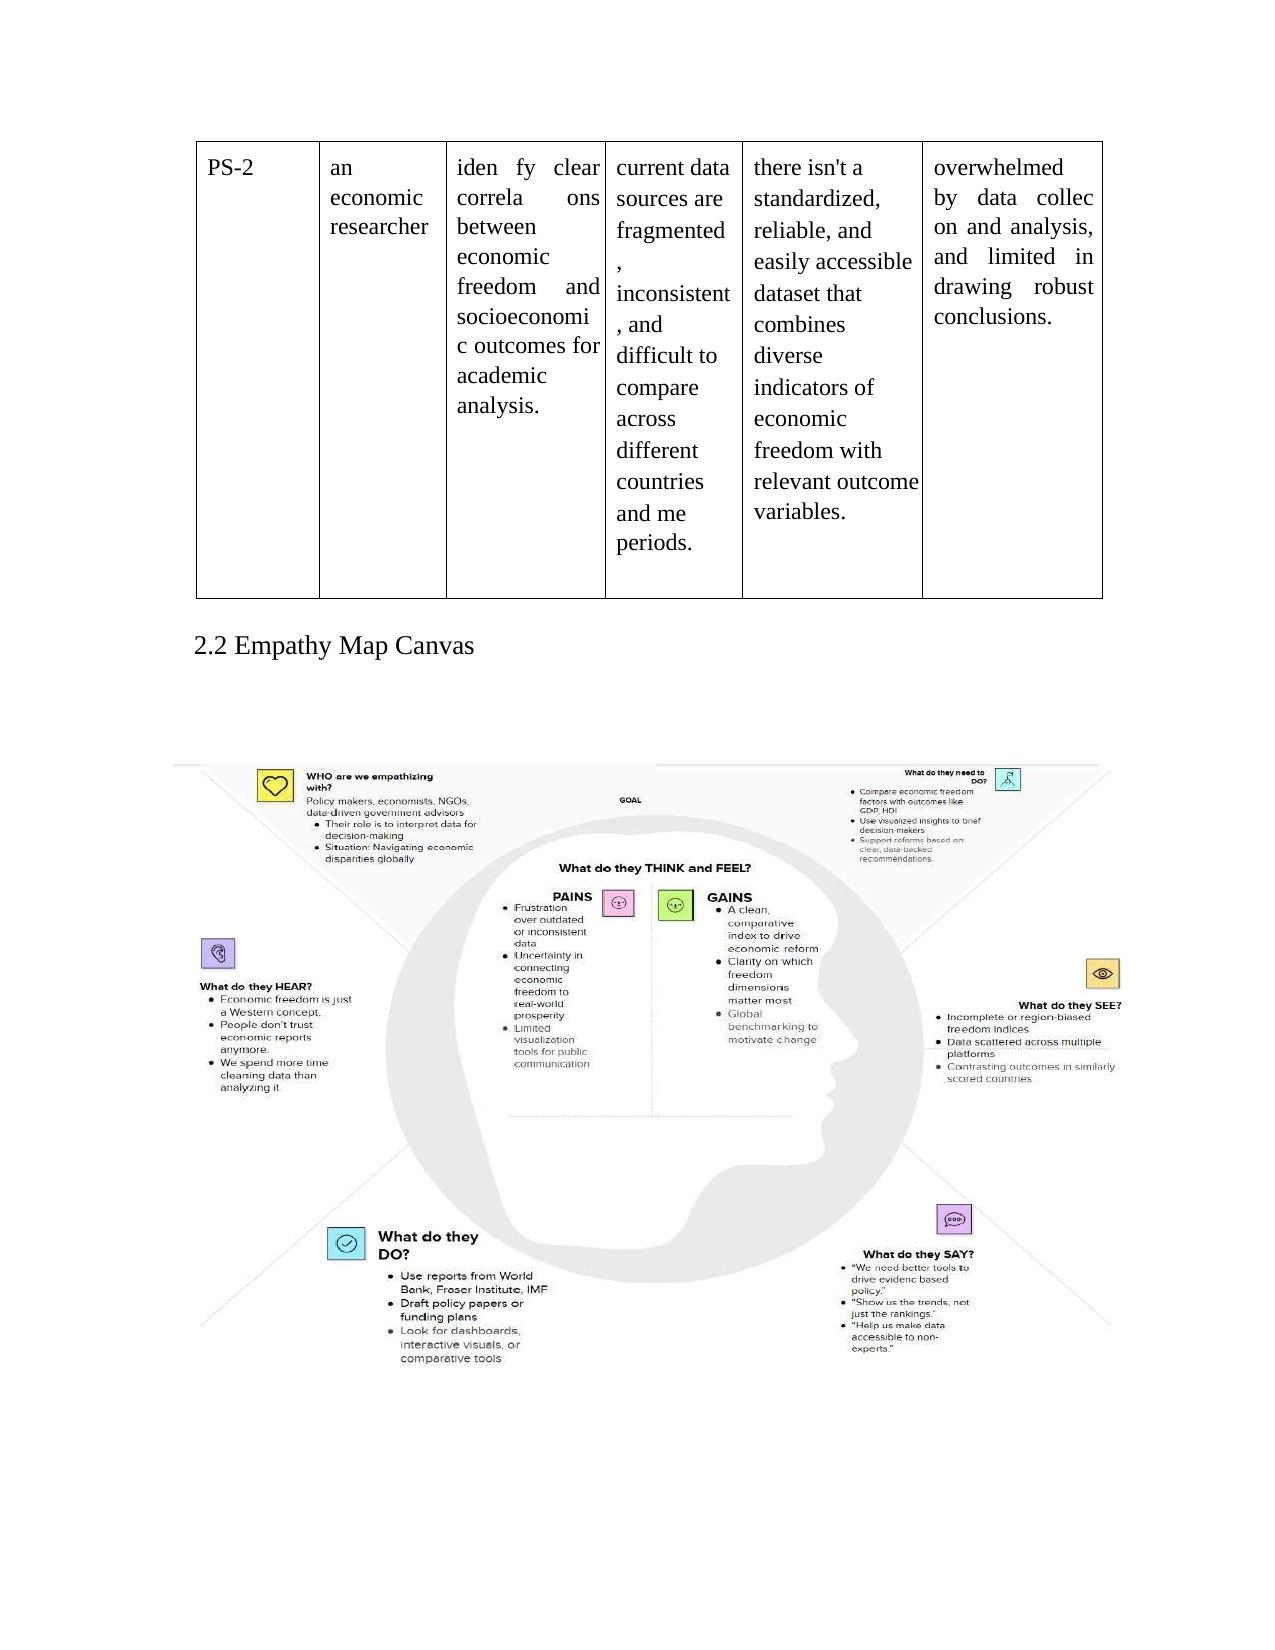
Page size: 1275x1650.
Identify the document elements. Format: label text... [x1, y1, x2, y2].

table_cell PS-2 [197, 142, 319, 598]
table_cell there isn't a standardized, reliable, and easily accessible dataset that combines diverse indicators of economic freedom with relevant outcome variables. [743, 142, 922, 598]
text 2.2 Empathy Map Canvas [193, 629, 510, 660]
table_cell current data sources are fragmented , inconsistent , and difficult to compare across different countries and me periods. [606, 142, 742, 598]
table_cell an economic researcher [320, 142, 446, 598]
table_cell overwhelmed by data collec on and analysis, and limited in drawing robust conclusions. [923, 142, 1102, 598]
picture [158, 753, 1140, 1378]
table_cell iden fy clear correla ons between economic freedom and socioeconomic outcomes for academic analysis. [447, 142, 605, 598]
